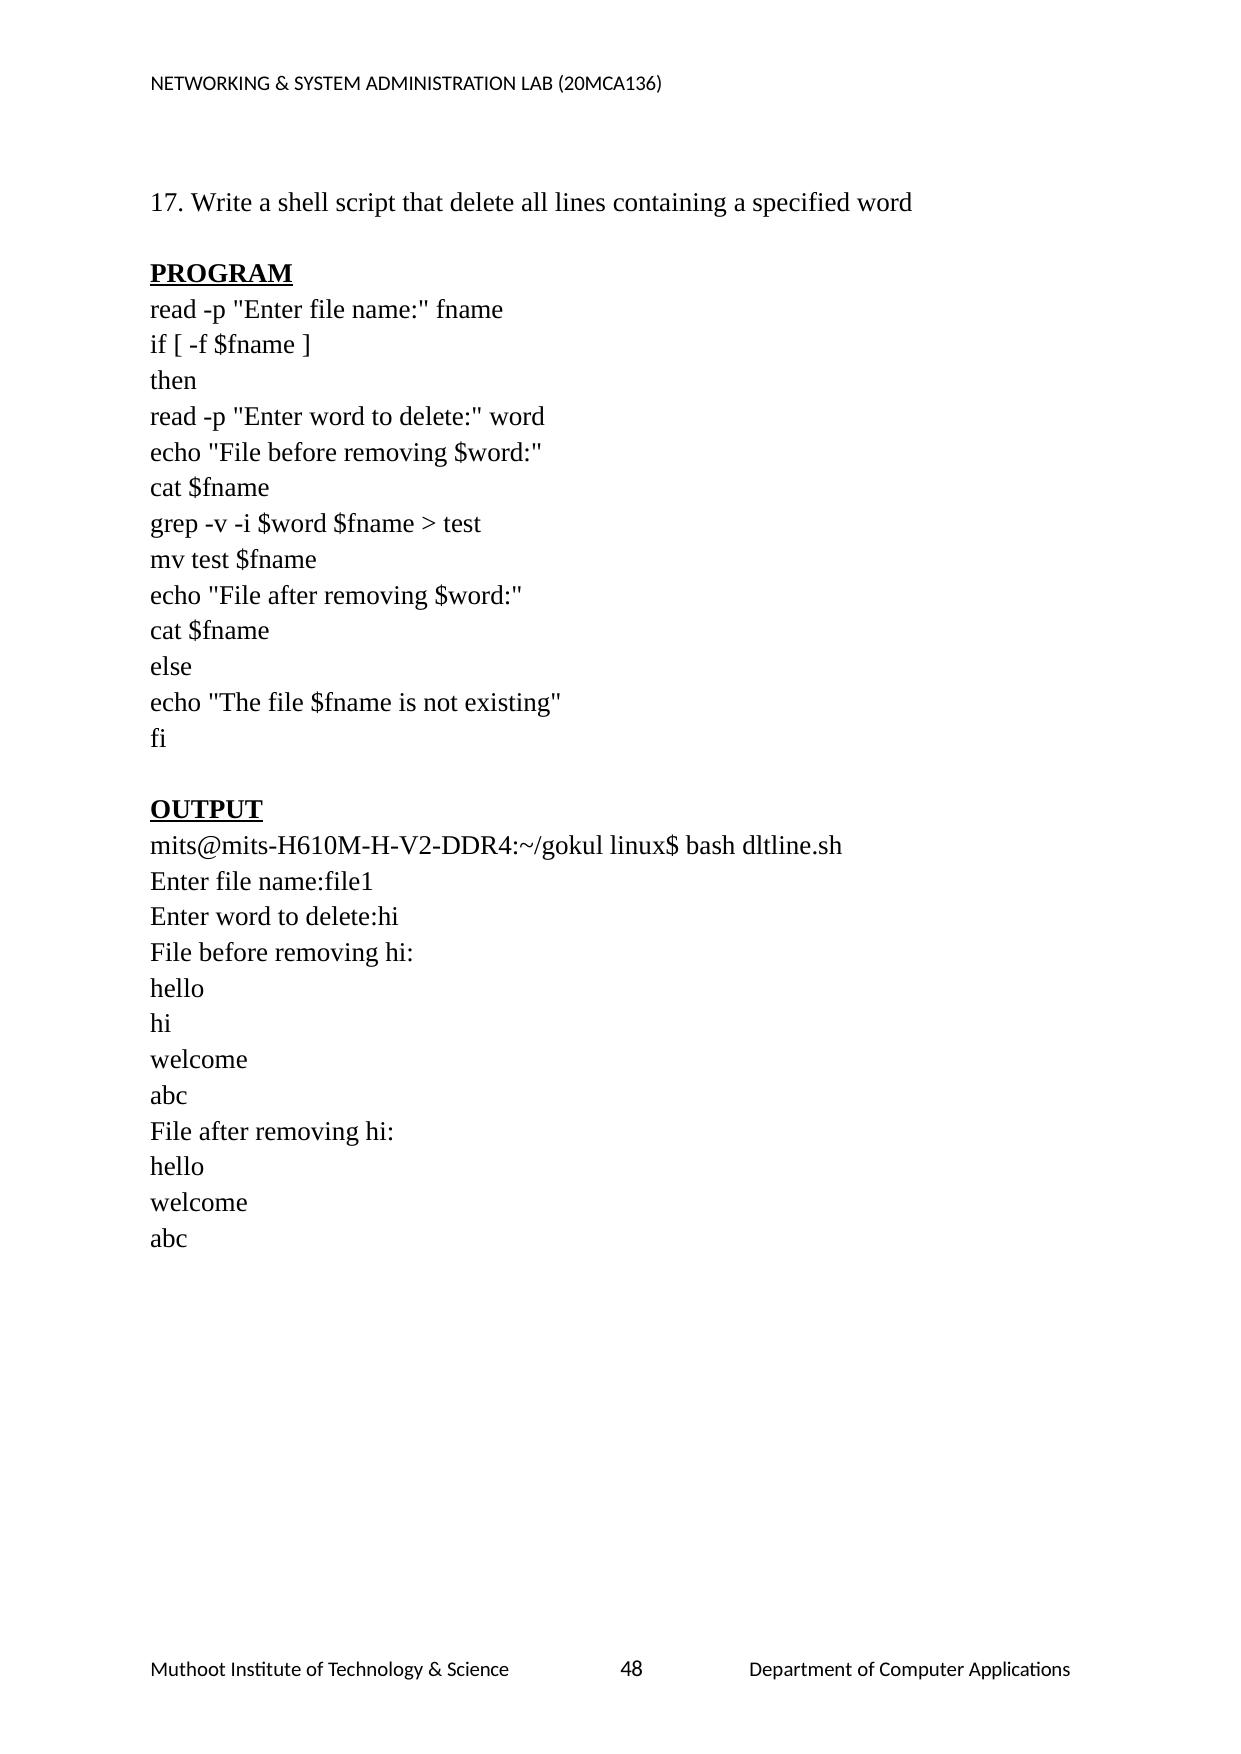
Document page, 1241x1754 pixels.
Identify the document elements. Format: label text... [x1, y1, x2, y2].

text mits@mits-H610M-H-V2-DDR4:~/gokul linux$ bash dltline.sh [150, 829, 1090, 860]
text cat $fname [150, 472, 1090, 503]
text welcome [150, 1186, 1090, 1217]
text OUTPUT [150, 793, 1090, 824]
text File before removing hi: [150, 936, 1090, 967]
text echo "File after removing $word:" [150, 579, 1090, 610]
text then [150, 364, 1090, 396]
text welcome [150, 1043, 1090, 1074]
text mv test $fname [150, 543, 1090, 574]
text abc [150, 1079, 1090, 1110]
text Enter file name:file1 [150, 864, 1090, 896]
text hello [150, 972, 1090, 1003]
text else [150, 650, 1090, 681]
text hello [150, 1150, 1090, 1182]
text grep -v -i $word $fname > test [150, 507, 1090, 538]
text fi [150, 722, 1090, 753]
text File after removing hi: [150, 1115, 1090, 1146]
text 17. Write a shell script that delete all lines containing a specified word [150, 186, 1090, 217]
text echo "File before removing $word:" [150, 436, 1090, 467]
text Enter word to delete:hi [150, 900, 1090, 931]
text echo "The file $fname is not existing" [150, 686, 1090, 717]
text read -p "Enter file name:" fname [150, 293, 1090, 324]
text cat $fname [150, 614, 1090, 646]
text read -p "Enter word to delete:" word [150, 400, 1090, 431]
text PROGRAM [150, 257, 1090, 288]
text if [ -f $fname ] [150, 329, 1090, 360]
text abc [150, 1222, 1090, 1253]
text hi [150, 1007, 1090, 1039]
